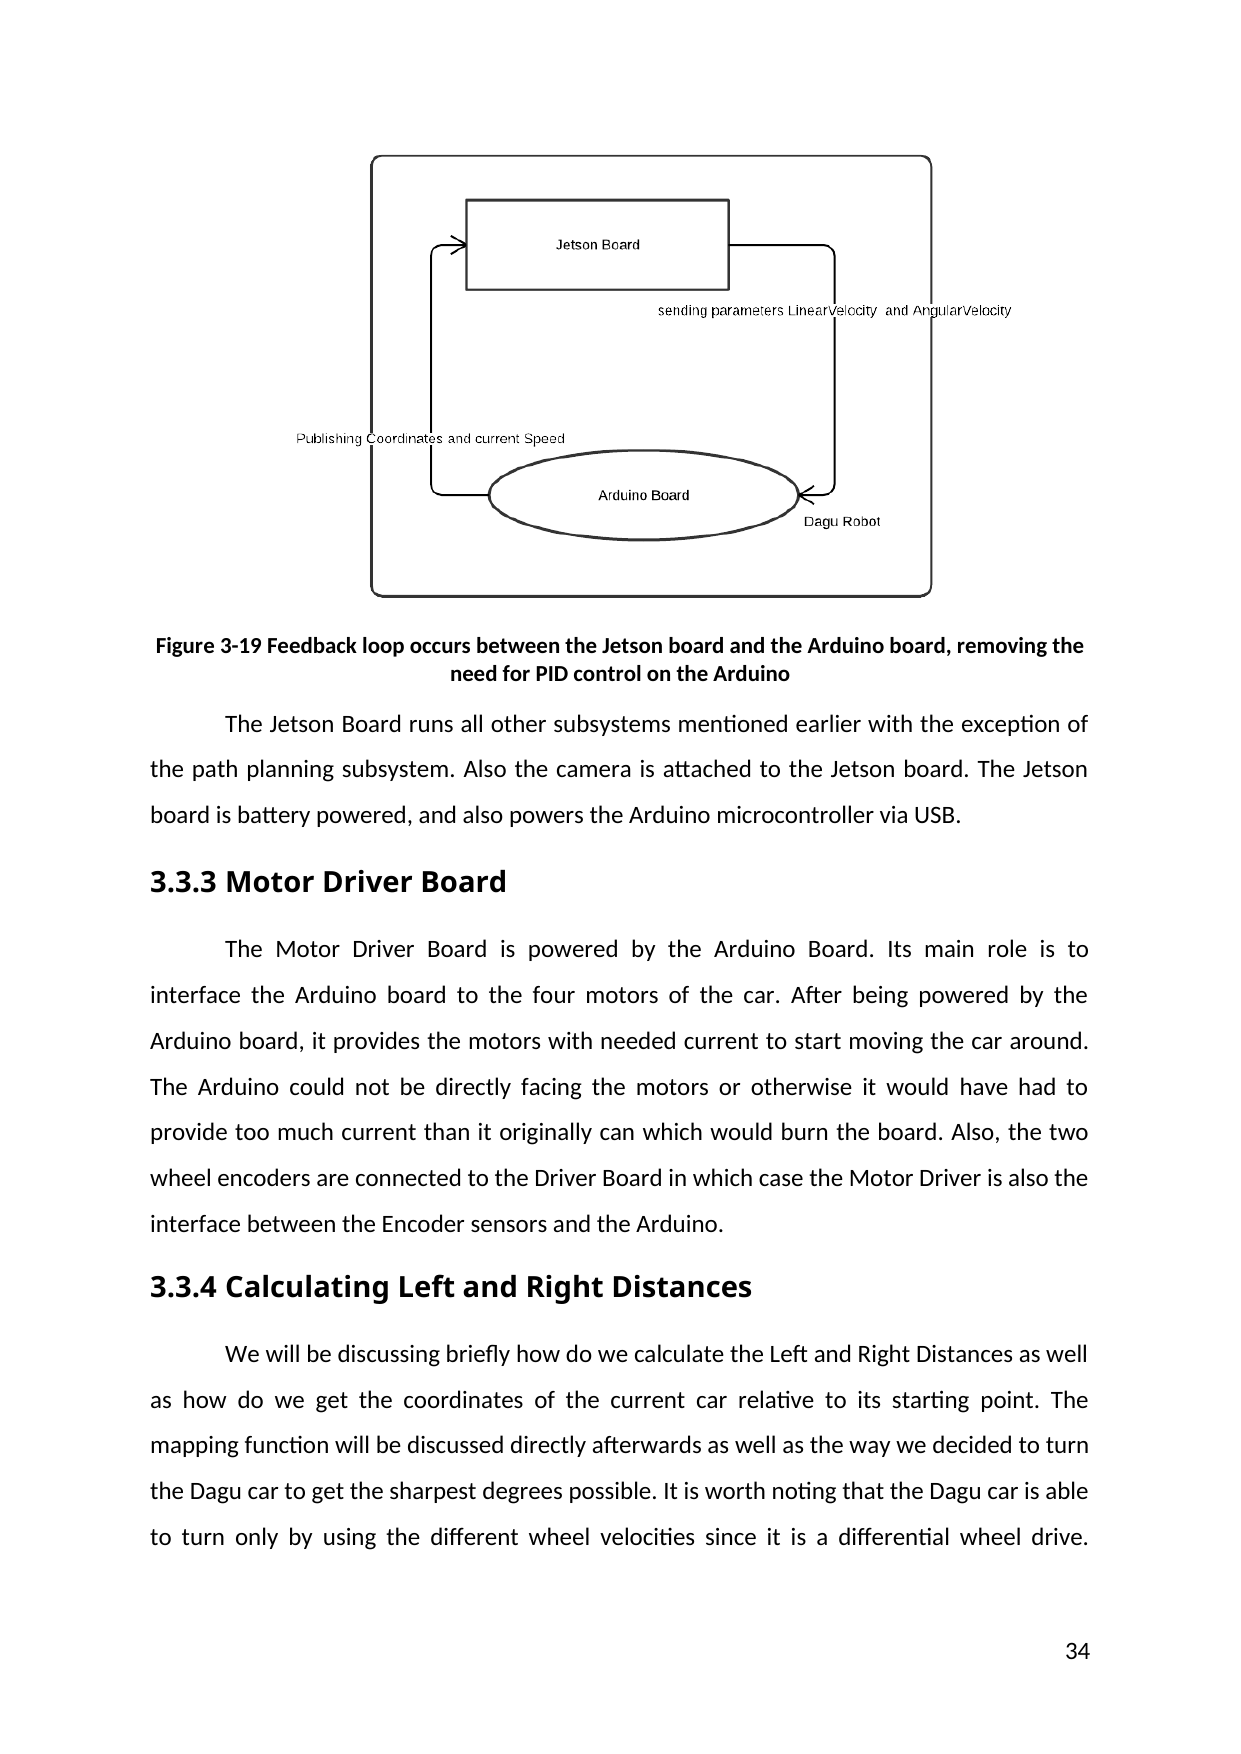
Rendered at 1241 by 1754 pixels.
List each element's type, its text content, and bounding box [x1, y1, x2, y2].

picture [296, 150, 1019, 604]
text The Jetson Board runs all other subsystems mentioned earlier with the exception of the path planning subsystem. Also the camera is attached to the Jetson board. The Jetson board is battery powered, and also powers the Arduino microcontroller via USB. [150, 708, 1090, 830]
subtitle Calculating Left and Right Distances [150, 1266, 1090, 1306]
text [150, 1338, 1090, 1552]
subtitle Motor Driver Board [150, 862, 1090, 901]
text The Motor Driver Board is powered by the Arduino Board. Its main role is to interface the Arduino board to the four motors of the car. After being powered by the Arduino board, it provides the motors with needed current to start moving the car around. The Arduino could not be directly facing the motors or otherwise it would have had to provide too much current than it originally can which would burn the board. Also, the two wheel encoders are connected to the Driver Board in which case the Motor Driver is also the interface between the Encoder sensors and the Arduino. [150, 934, 1090, 1238]
